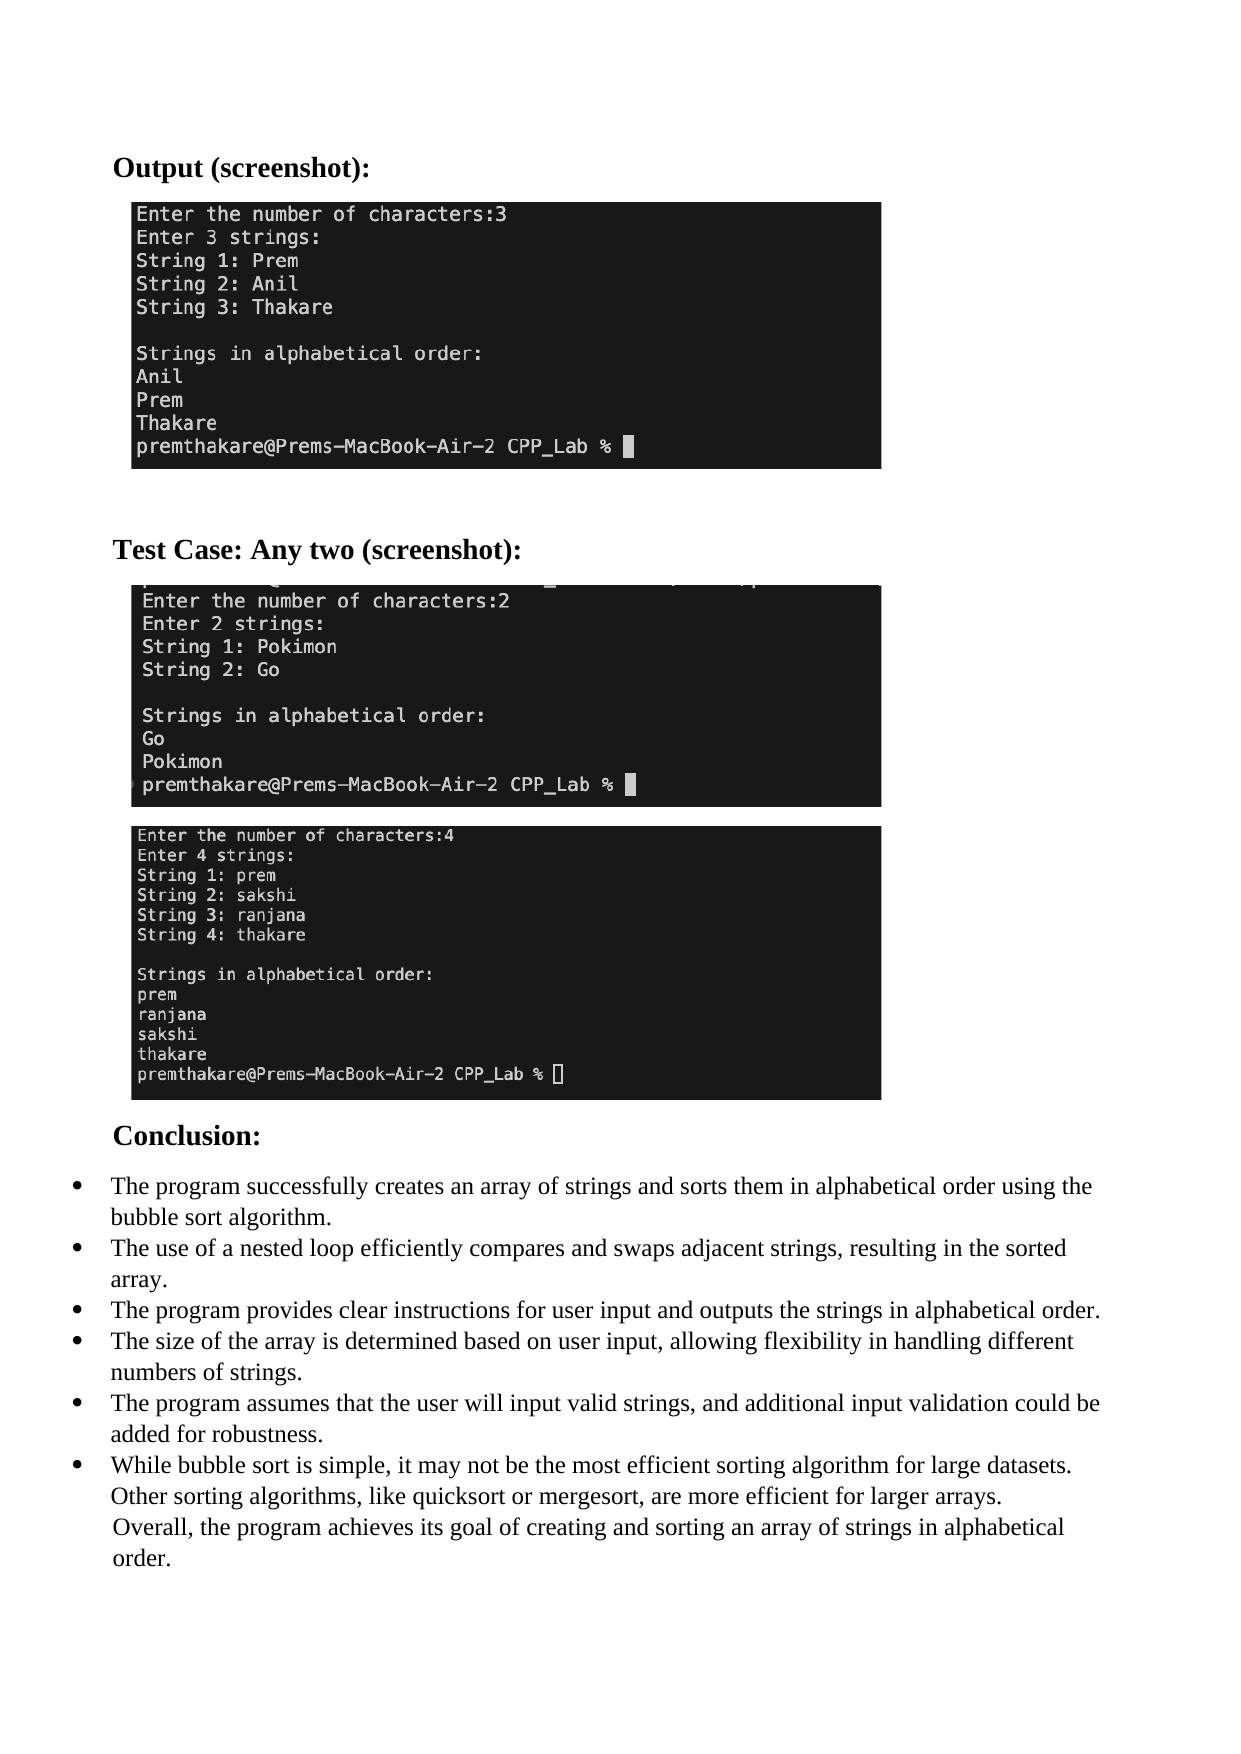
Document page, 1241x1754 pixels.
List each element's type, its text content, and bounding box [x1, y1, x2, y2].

text Test Case: Any two (screenshot): [112, 532, 1128, 566]
text Output (screenshot): [112, 150, 1128, 183]
list The use of a nested loop efficiently compares and swaps adjacent strings, resulting in the sorted array. [73, 1233, 1130, 1293]
text Conclusion: [112, 1118, 1128, 1152]
list The size of the array is determined based on user input, allowing flexibility in handling different numbers of strings. [73, 1326, 1130, 1386]
list The program assumes that the user will input valid strings, and additional input validation could be added for robustness. [73, 1388, 1130, 1448]
list The program successfully creates an array of strings and sorts them in alphabetical order using the bubble sort algorithm. [73, 1171, 1130, 1231]
list The program provides clear instructions for user input and outputs the strings in alphabetical order. [73, 1295, 1130, 1324]
text Overall, the program achieves its goal of creating and sorting an array of strings in alphabetical order. [112, 1512, 1128, 1572]
list While bubble sort is simple, it may not be the most efficient sorting algorithm for large datasets. Other sorting algorithms, like quicksort or mergesort, are more efficient for larger arrays. [73, 1450, 1130, 1510]
